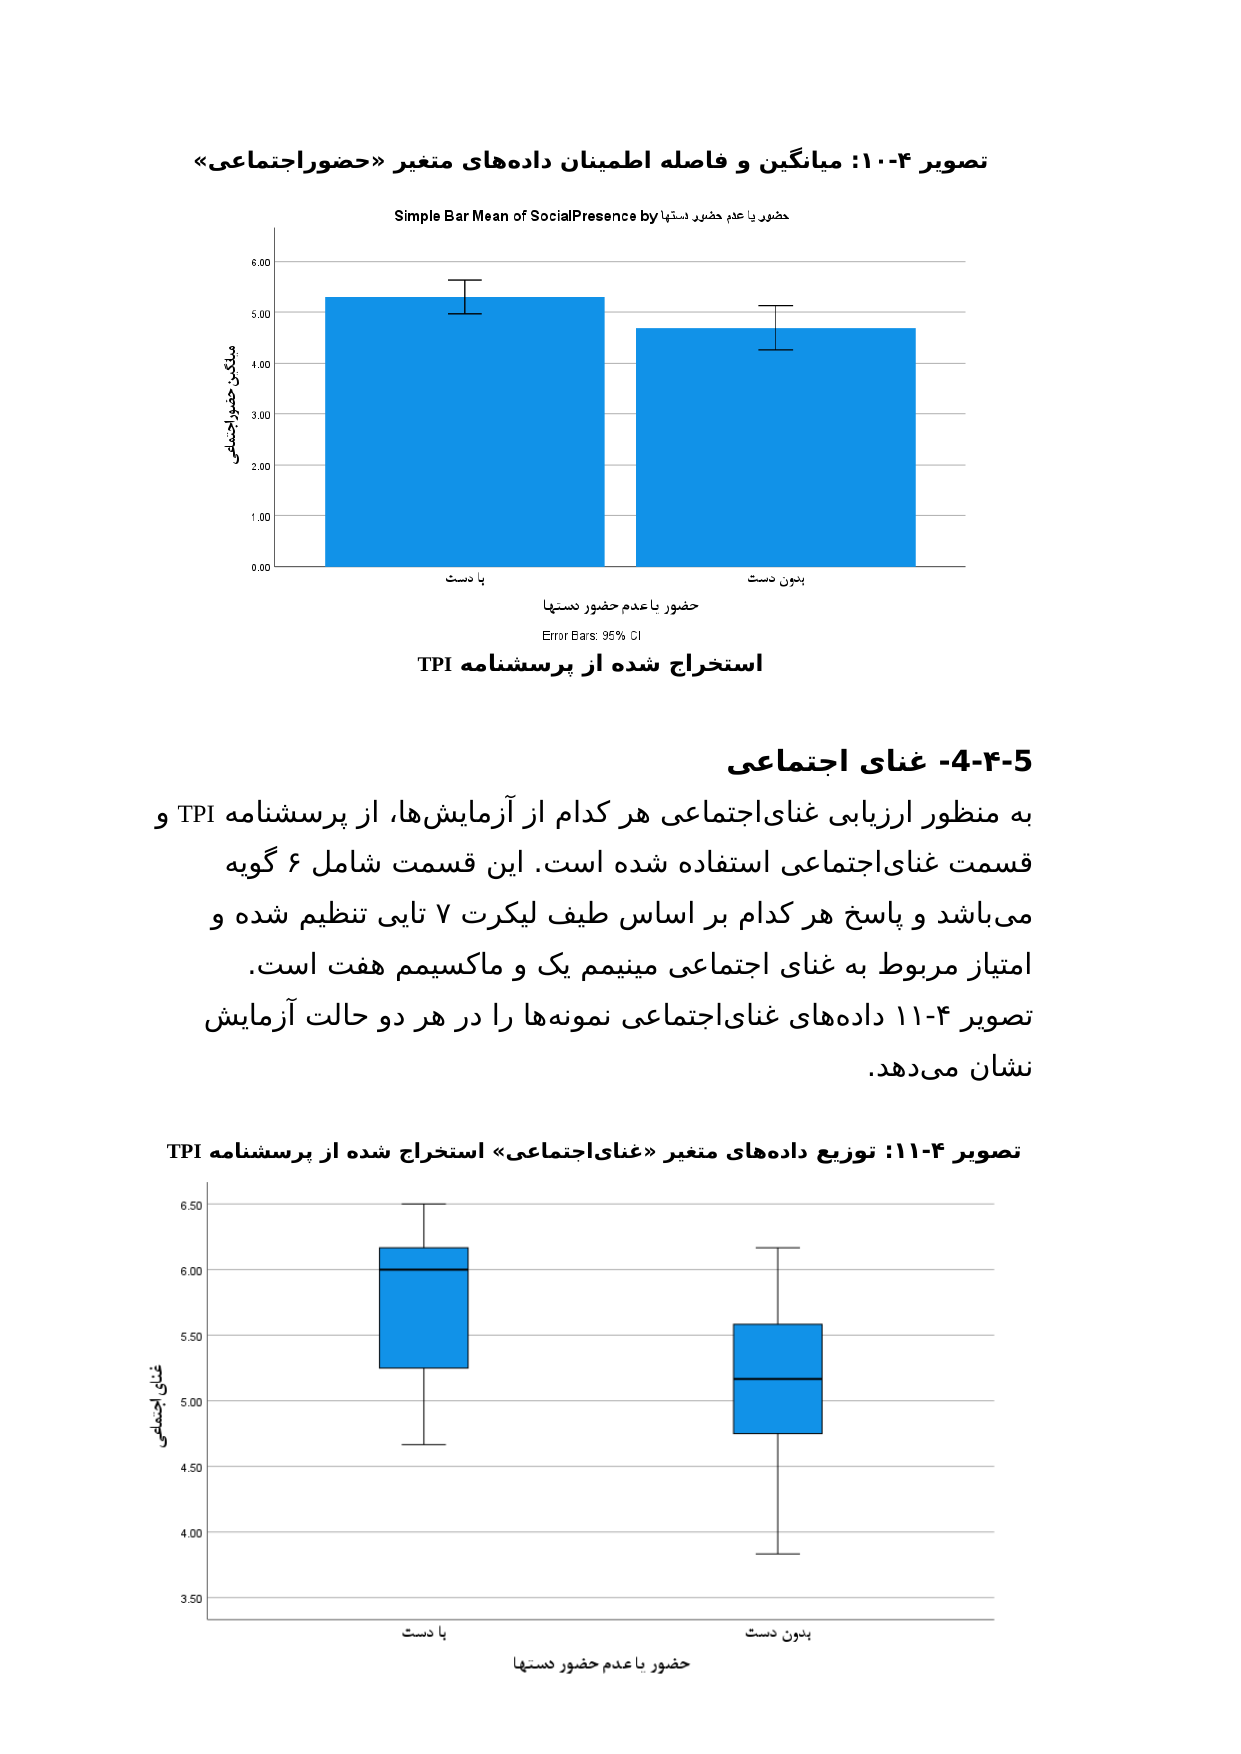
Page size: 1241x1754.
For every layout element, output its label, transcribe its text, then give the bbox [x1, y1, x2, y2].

text تصویر ۴-۱۱ داده‌های غنای‌اجتماعی نمونه‌ها را در هر دو حالت آزمایش نشان می‌دهد. [148, 999, 1033, 1083]
picture [133, 1177, 1004, 1689]
text به منظور ارزیابی غنای‌اجتماعی هر کدام از آزمایش‌ها، از پرسشنامه TPI و قسمت غنای‌اجتماعی استفاده شده است. این قسمت شامل ۶ گویه می‌باشد و پاسخ هر کدام بر اساس طیف لیکرت ۷ تایی تنظیم شده و امتیاز مربوط به غنای اجتماعی مینیمم یک و ماکسیمم هفت است. [148, 795, 1033, 982]
text تصویر ۴-۱۱: توزیع داده‌های متغیر «غنای‌اجتماعی» استخراج شده از پرسشنامه TPI [148, 1137, 1033, 1164]
picture [209, 200, 974, 651]
text 4-۴-5- غنای اجتماعی [148, 744, 1033, 778]
